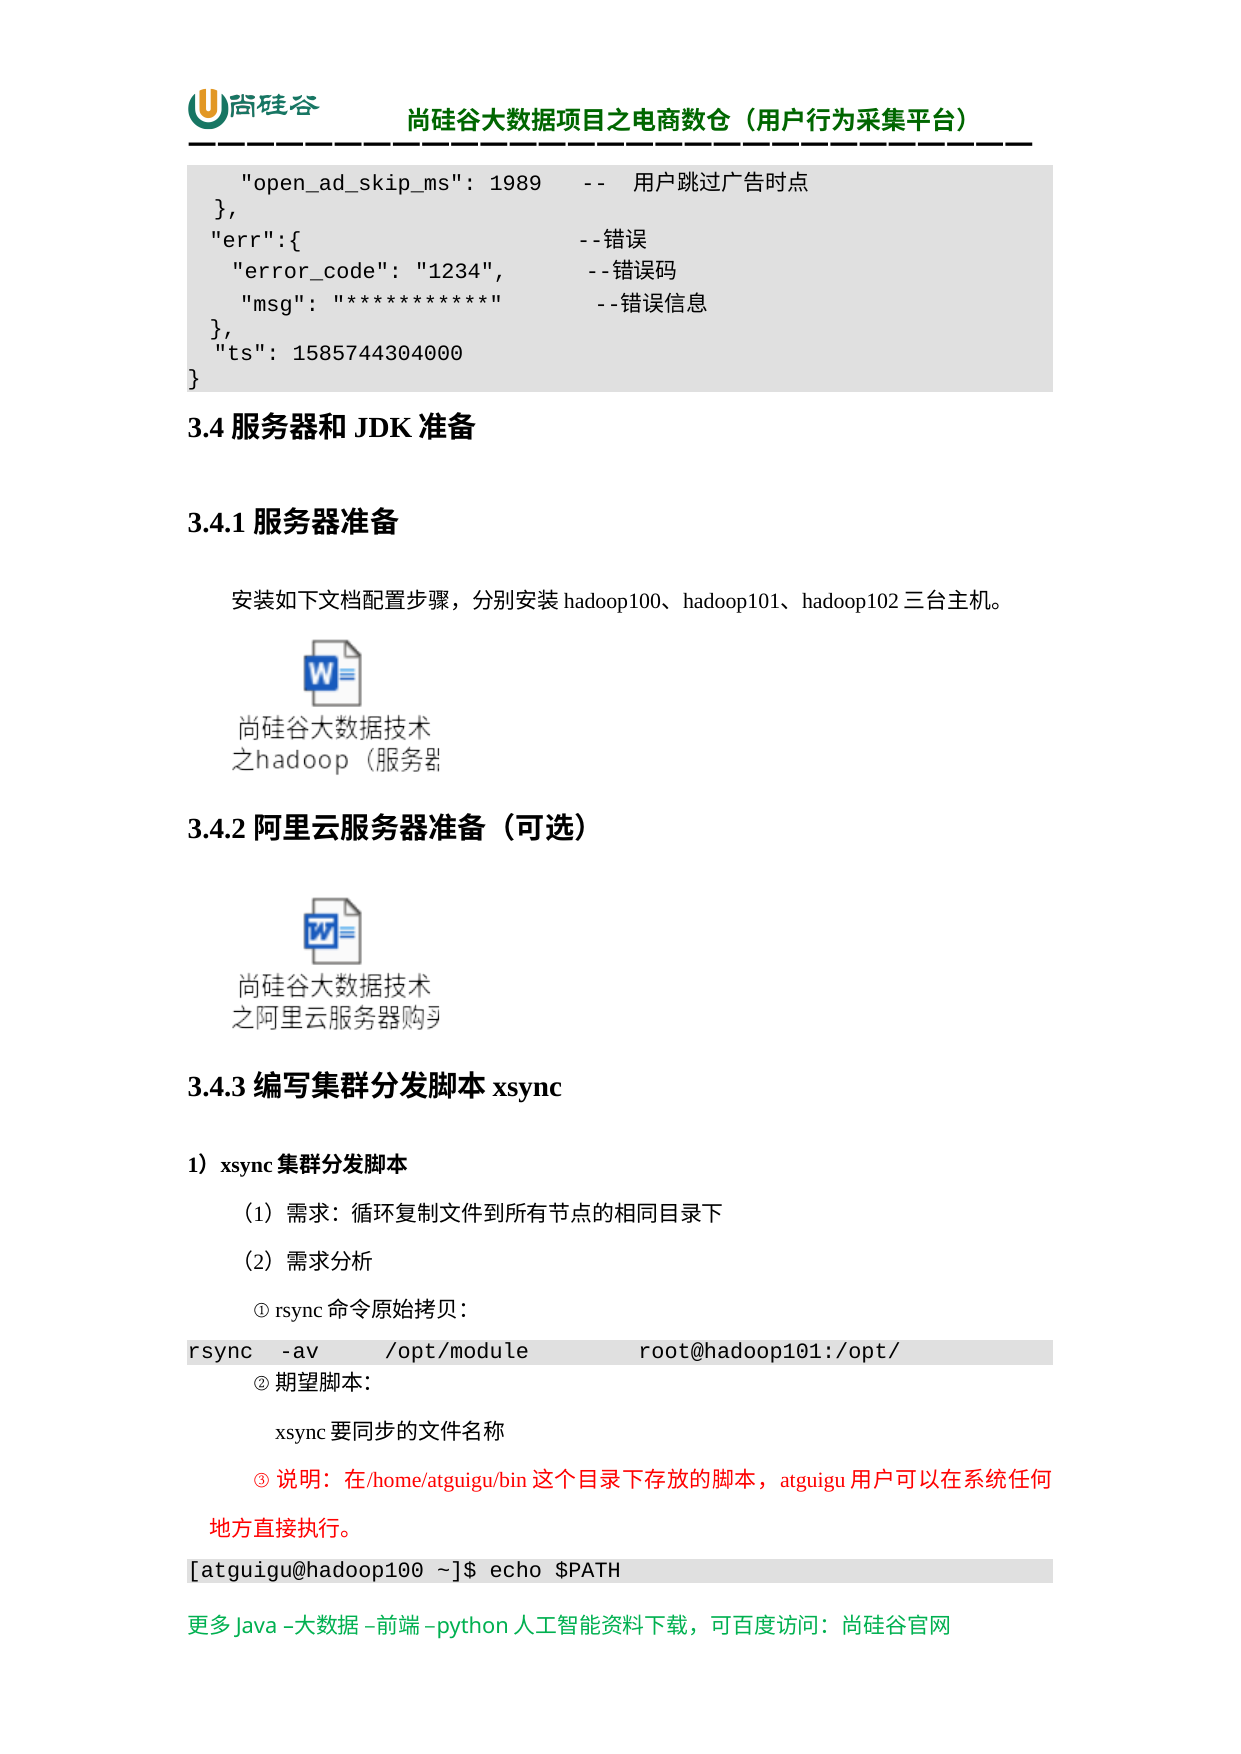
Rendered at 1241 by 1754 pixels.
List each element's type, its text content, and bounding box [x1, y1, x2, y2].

text （2）需求分析 [187, 1243, 1053, 1276]
text 1）xsync集群分发脚本 [187, 1147, 1053, 1179]
subtitle 3.4 服务器和JDK准备 [187, 392, 1053, 457]
text "msg": "***********" --错误信息 [187, 286, 1053, 317]
text "error_code": "1234", --错误码 [187, 253, 1053, 286]
text "ts": 1585744304000 [187, 342, 1053, 367]
text "err":{ --错误 [187, 222, 1053, 253]
text [atguigu@hadoop100 ~]$ echo $PATH [187, 1559, 1053, 1583]
text rsync -av /opt/module root@hadoop101:/opt/ [187, 1340, 1053, 1365]
text （1）需求：循环复制文件到所有节点的相同目录下 [187, 1195, 1053, 1228]
text "open_ad_skip_ms": 1989 -- 用户跳过广告时点 [187, 165, 1053, 197]
text }, [187, 197, 1053, 222]
text }, [187, 317, 1053, 342]
subtitle 3.4.1 服务器准备 [187, 487, 1053, 552]
subtitle 3.4.2 阿里云服务器准备（可选） [187, 793, 1053, 858]
subtitle 3.4.3 编写集群分发脚本xsync [187, 1051, 1053, 1116]
text xsync要同步的文件名称 [231, 1413, 1053, 1446]
text 安装如下文档配置步骤，分别安装hadoop100、hadoop101、hadoop102三台主机。 [187, 583, 1053, 615]
text ① rsync命令原始拷贝： [209, 1292, 1053, 1324]
text ② 期望脚本： [209, 1365, 1053, 1397]
text } [187, 367, 1053, 392]
text ③ 说明：在/home/atguigu/bin这个目录下存放的脚本，atguigu用户可以在系统任何地方直接执行。 [209, 1462, 1053, 1543]
